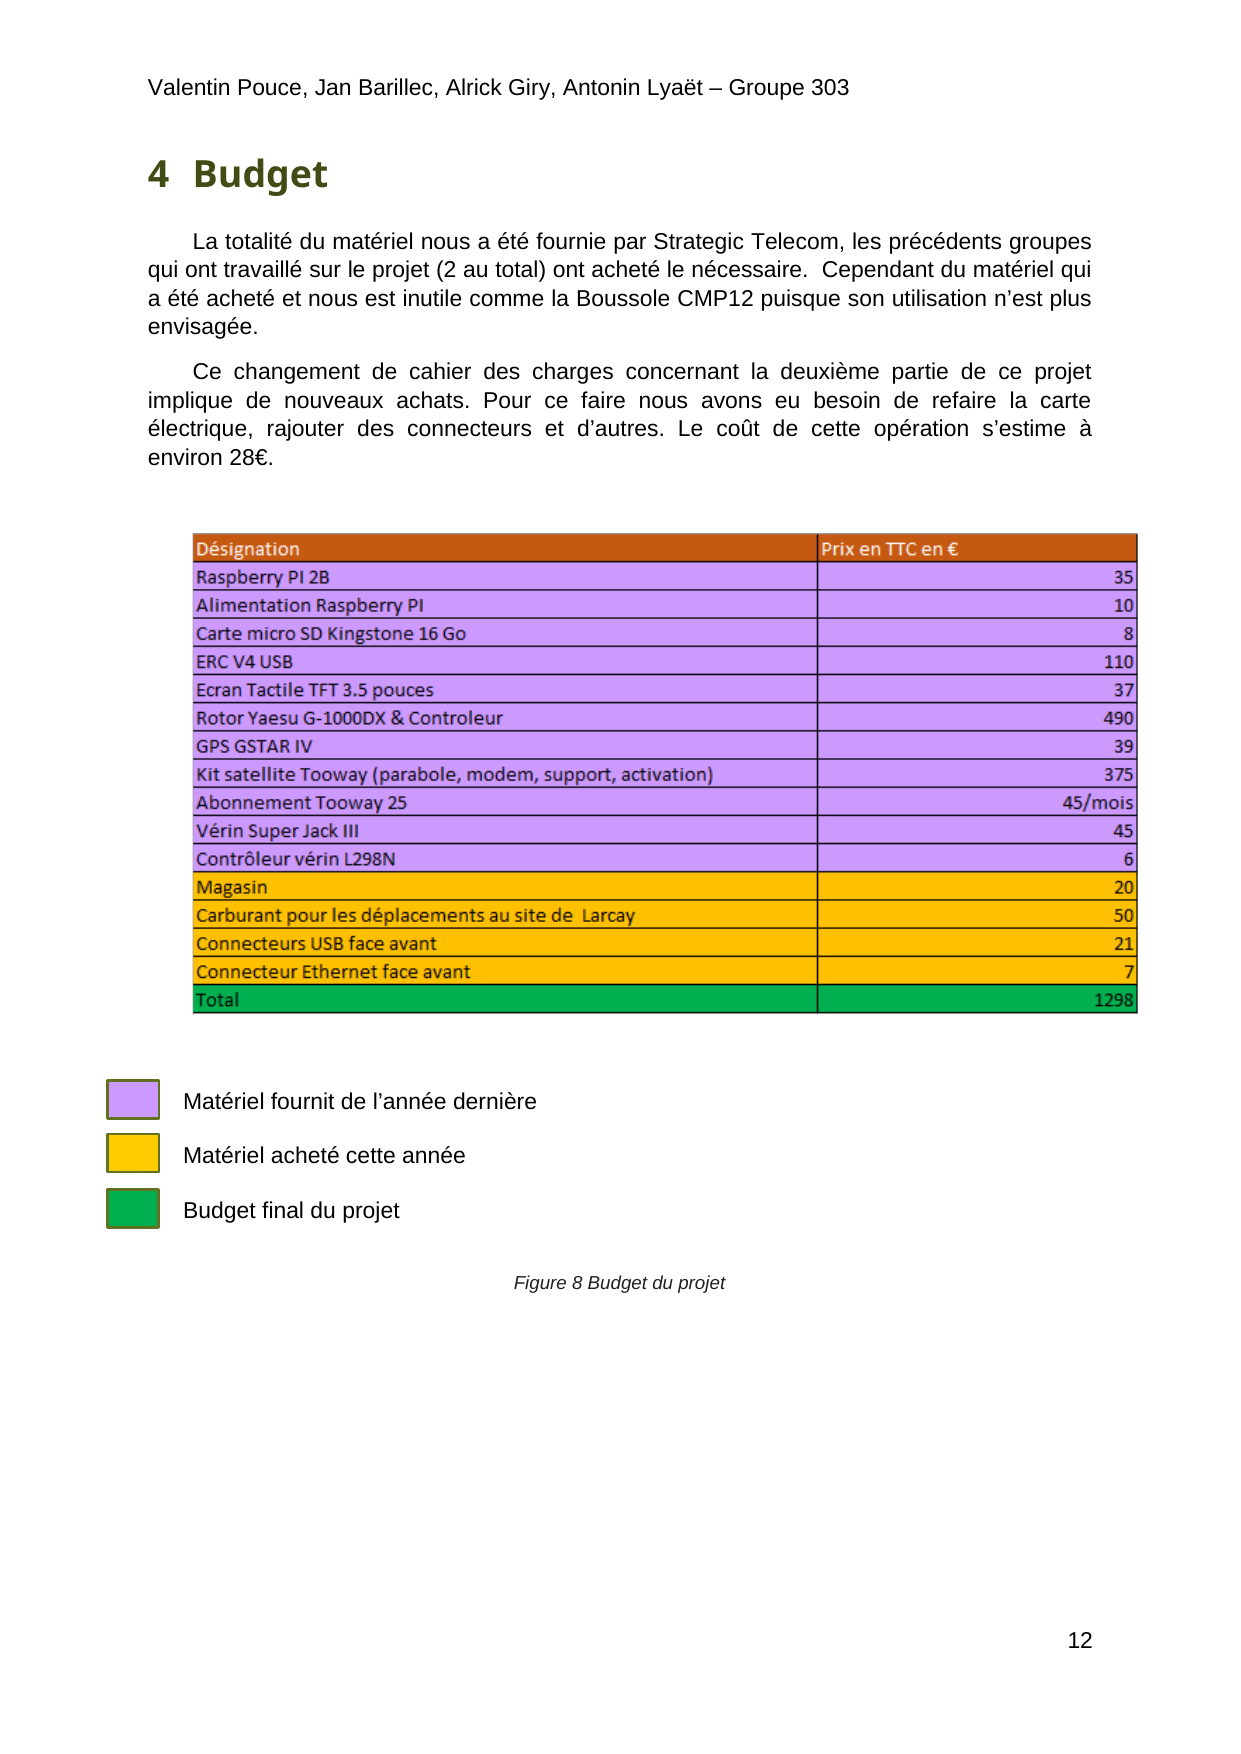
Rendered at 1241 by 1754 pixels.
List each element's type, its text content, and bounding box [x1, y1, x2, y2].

subtitle Budget [148, 148, 1093, 199]
picture [192, 533, 1138, 1015]
text Ce changement de cahier des charges concernant la deuxième partie de ce projet implique de nouveaux achats. Pour ce faire nous avons eu besoin de refaire la carte électrique, rajouter des connecteurs et d’autres. Le coût de cette opération s’estime à environ 28€. [148, 358, 1093, 470]
text La totalité du matériel nous a été fournie par Strategic Telecom, les précédents groupes qui ont travaillé sur le projet (2 au total) ont acheté le nécessaire. Cependant du matériel qui a été acheté et nous est inutile comme la Boussole CMP12 puisque son utilisation n’est plus envisagée. [148, 228, 1093, 339]
